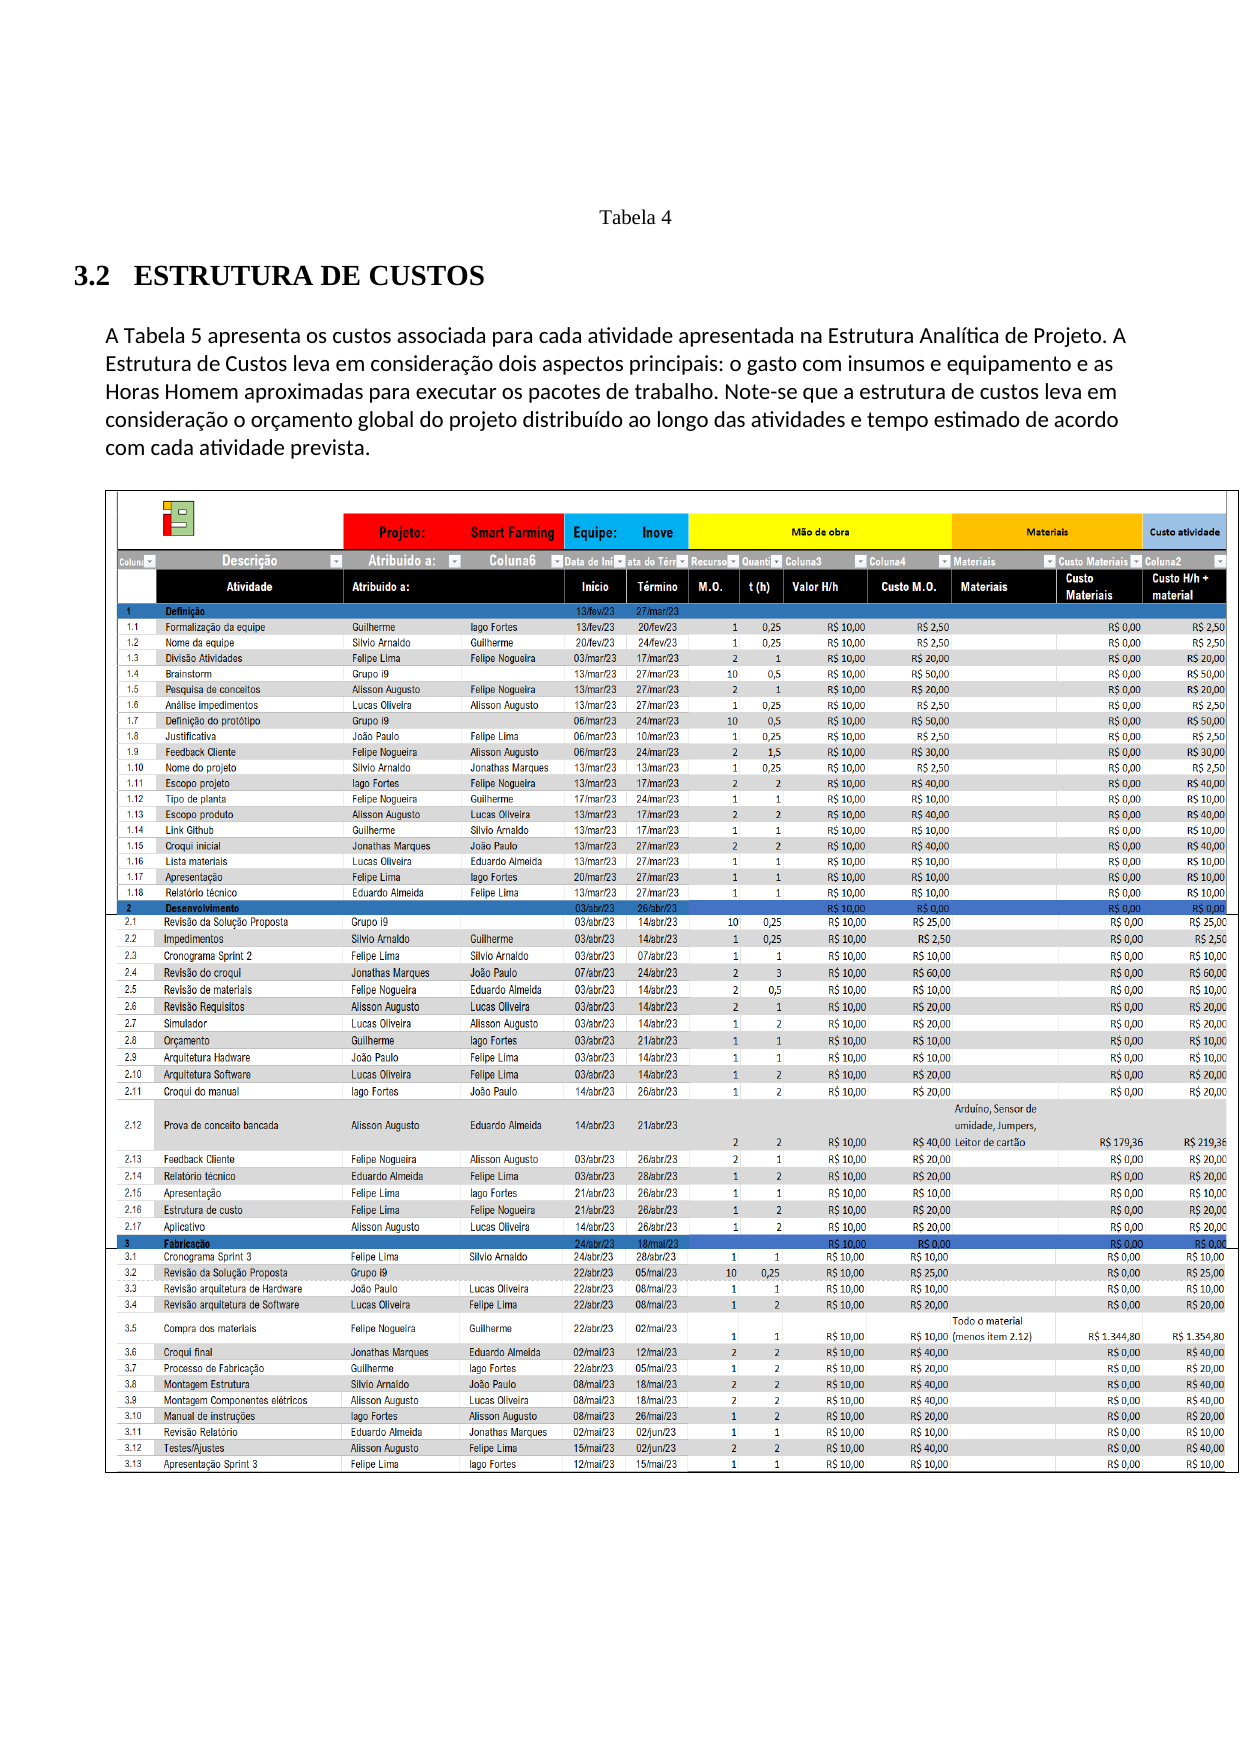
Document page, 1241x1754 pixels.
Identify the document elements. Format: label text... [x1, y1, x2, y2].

table_cell [1227, 915, 1238, 1248]
subtitle Estrutura de Custos [73, 258, 1165, 292]
table_header [1227, 491, 1238, 914]
table_cell [106, 1249, 116, 1472]
text A Tabela 5 apresenta os custos associada para cada atividade apresentada na Estrutura Analítica de Projeto. A Estrutura de Custos leva em consideração dois aspectos principais: o gasto com insumos e equipamento e as Horas Homem aproximadas para executar os pacotes de trabalho. Note-se que a estrutura de custos leva em consideração o orçamento global do projeto distribuído ao longo das atividades e tempo estimado de acordo com cada atividade prevista. [105, 321, 1165, 461]
picture [116, 491, 1227, 1472]
text Tabela 4 [105, 205, 1165, 229]
table_header [106, 491, 116, 914]
table_cell [1225, 1249, 1238, 1472]
table_cell [106, 915, 116, 1248]
